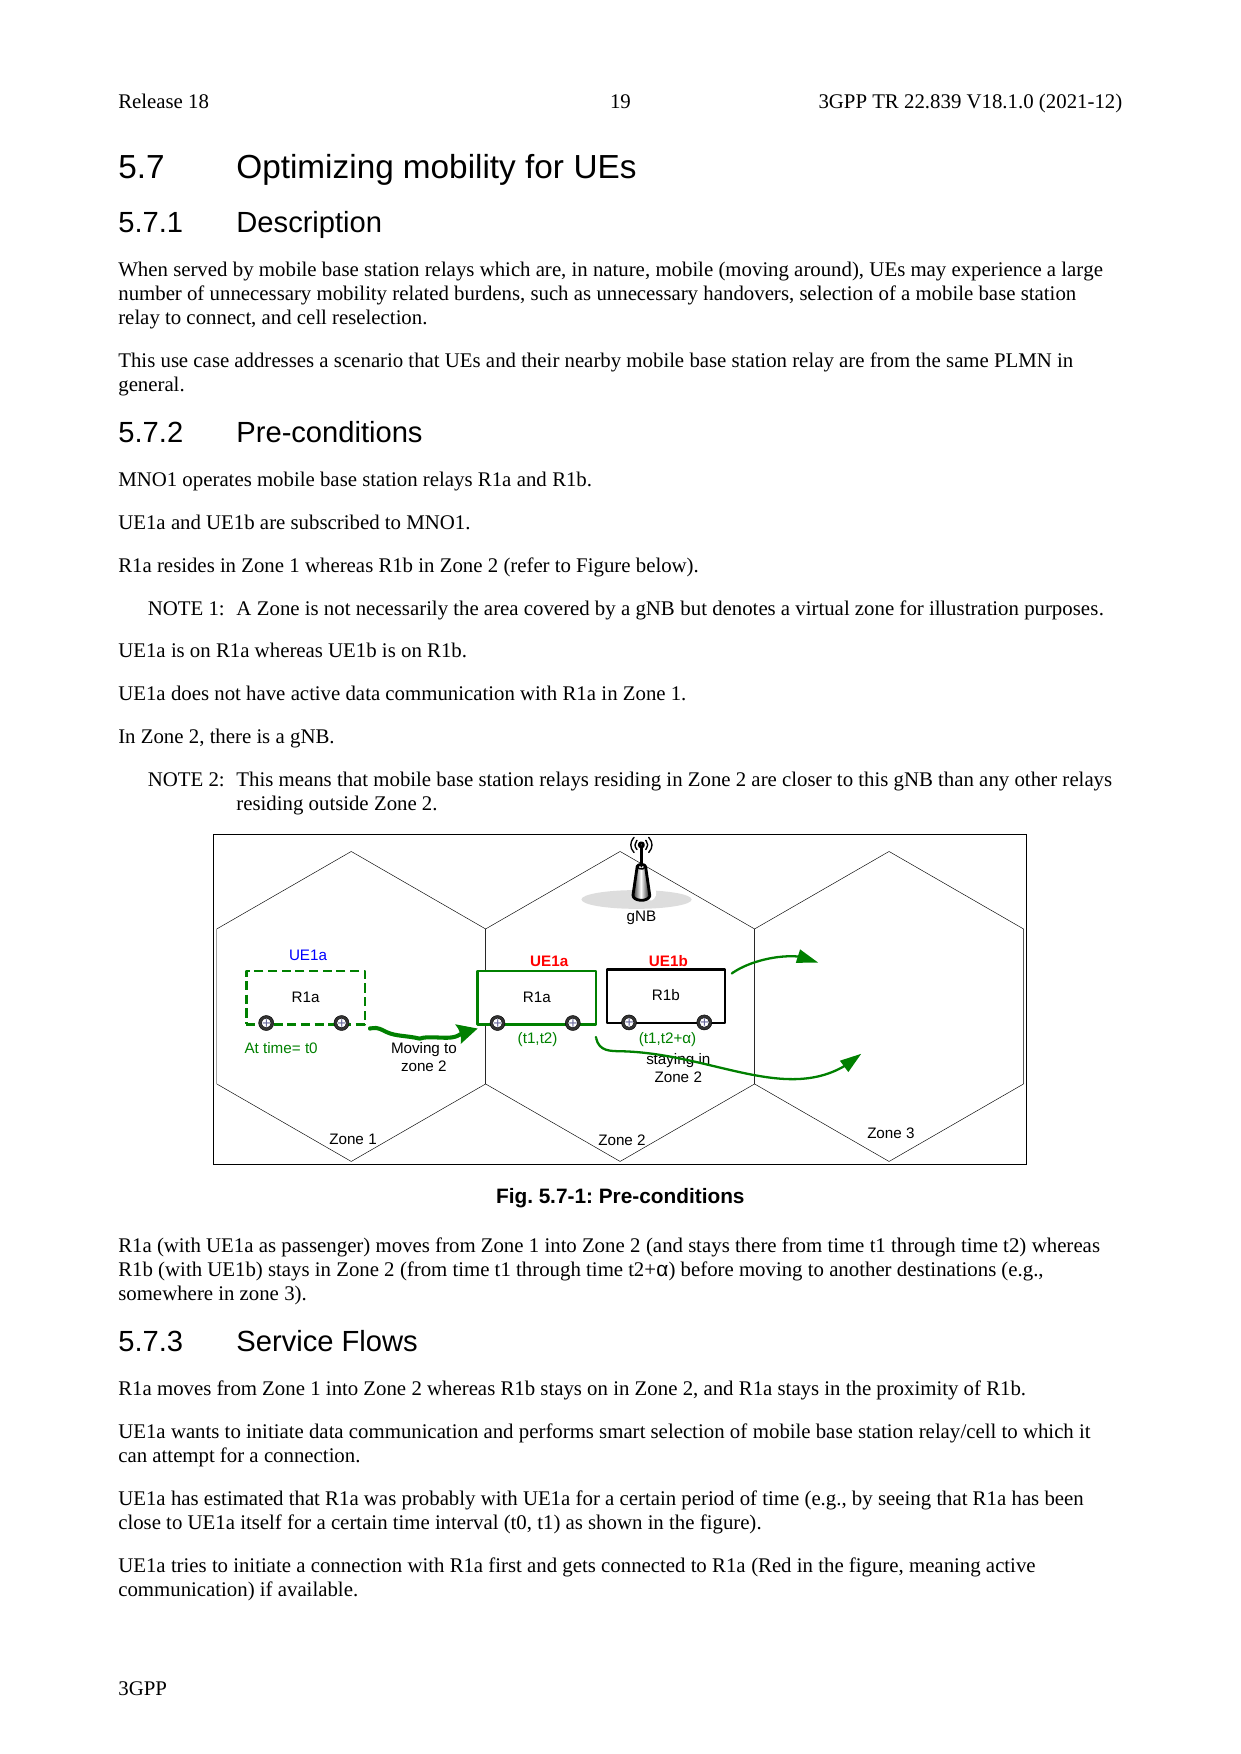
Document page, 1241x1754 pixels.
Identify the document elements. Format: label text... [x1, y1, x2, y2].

text When served by mobile base station relays which are, in nature, mobile (moving around), UEs may experience a large number of unnecessary mobility related burdens, such as unnecessary handovers, selection of a mobile base station relay to connect, and cell reselection. [118, 257, 1122, 329]
text UE1a does not have active data communication with R1a in Zone 1. [118, 681, 1122, 705]
text NOTE 2: This means that mobile base station relays residing in Zone 2 are closer to this gNB than any other relays residing outside Zone 2. [148, 767, 1122, 815]
text UE1a tries to initiate a connection with R1a first and gets connected to R1a (Red in the figure, meaning active communication) if available. [118, 1552, 1122, 1601]
text UE1a is on R1a whereas UE1b is on R1b. [118, 638, 1122, 662]
text In Zone 2, there is a gNB. [118, 724, 1122, 748]
text Fig. 5.7-1: Pre-conditions [118, 1184, 1122, 1208]
text UE1a wants to initiate data communication and performs smart selection of mobile base station relay/cell to which it can attempt for a connection. [118, 1419, 1122, 1467]
text NOTE 1: A Zone is not necessarily the area covered by a gNB but denotes a virtual zone for illustration purposes. [148, 596, 1122, 619]
text MNO1 operates mobile base station relays R1a and R1b. [118, 467, 1122, 491]
subtitle 5.7 Optimizing mobility for UEs [118, 147, 1122, 186]
subtitle 5.7.3 Service Flows [118, 1324, 1122, 1357]
text R1a moves from Zone 1 into Zone 2 whereas R1b stays on in Zone 2, and R1a stays in the proximity of R1b. [118, 1376, 1122, 1400]
subtitle 5.7.2 Pre-conditions [118, 415, 1122, 448]
text UE1a has estimated that R1a was probably with UE1a for a certain period of time (e.g., by seeing that R1a has been close to UE1a itself for a certain time interval (t0, t1) as shown in the figure). [118, 1486, 1122, 1534]
subtitle 5.7.1 Description [118, 205, 1122, 238]
text R1a resides in Zone 1 whereas R1b in Zone 2 (refer to Figure below). [118, 553, 1122, 577]
text This use case addresses a scenario that UEs and their nearby mobile base station relay are from the same PLMN in general. [118, 348, 1122, 396]
text UE1a and UE1b are subscribed to MNO1. [118, 510, 1122, 534]
text R1a (with UE1a as passenger) moves from Zone 1 into Zone 2 (and stays there from time t1 through time t2) whereas R1b (with UE1b) stays in Zone 2 (from time t1 through time t2+α) before moving to another destinations (e.g., somewhere in zone 3). [118, 1233, 1122, 1305]
